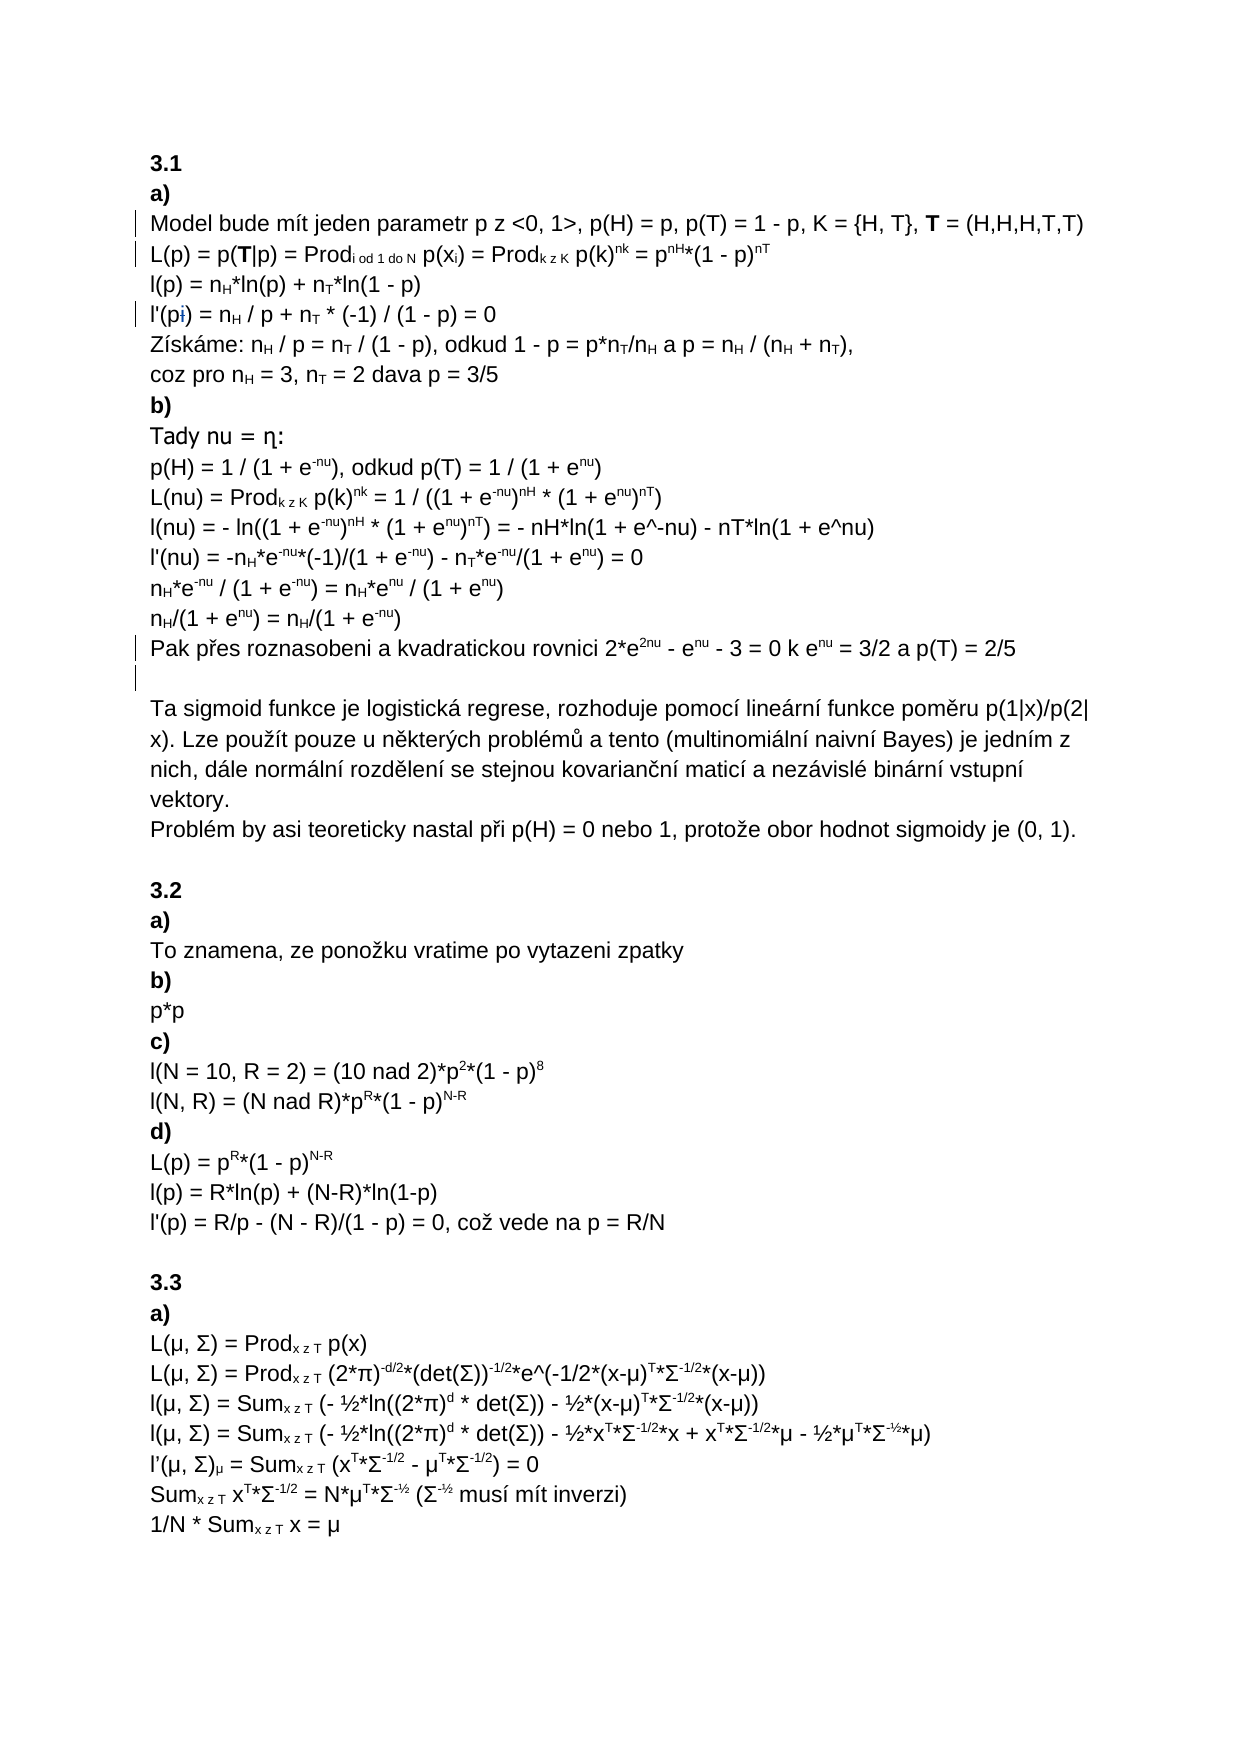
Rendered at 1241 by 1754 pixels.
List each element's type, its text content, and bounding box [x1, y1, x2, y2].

text 1/N * Sumx z T x = μ [150, 1511, 1090, 1537]
text l(N = 10, R = 2) = (10 nad 2)*p2*(1 - p)8 [150, 1058, 1090, 1084]
text L(μ, Σ) = Prodx z T p(x) [150, 1330, 1090, 1356]
text L(nu) = Prodk z K p(k)nk = 1 / ((1 + e-nu)nH * (1 + enu)nT) [150, 484, 1090, 510]
text l(μ, Σ) = Sumx z T (- ½*ln((2*π)d * det(Σ)) - ½*xT*Σ-1/2*x + xT*Σ-1/2*μ - ½*μT*Σ-½*μ) [150, 1420, 1090, 1447]
text L(μ, Σ) = Prodx z T (2*π)-d/2*(det(Σ))-1/2*e^(-1/2*(x-μ)T*Σ-1/2*(x-μ)) [150, 1360, 1090, 1386]
text p(H) = 1 / (1 + e-nu), odkud p(T) = 1 / (1 + enu) [150, 454, 1090, 480]
text c) [150, 1028, 1090, 1054]
text l(N, R) = (N nad R)*pR*(1 - p)N-R [150, 1088, 1090, 1114]
text L(p) = p(T|p) = Prodi od 1 do N p(xi) = Prodk z K p(k)nk = pnH*(1 - p)nT [150, 241, 1090, 267]
text To znamena, ze ponožku vratime po vytazeni zpatky [150, 937, 1090, 963]
text a) [150, 180, 1090, 207]
text 3.1 [150, 150, 1090, 176]
text nH*e-nu / (1 + e-nu) = nH*enu / (1 + enu) [150, 574, 1090, 601]
text a) [150, 1299, 1090, 1326]
text a) [150, 907, 1090, 933]
text coz pro nH = 3, nT = 2 dava p = 3/5 [150, 361, 1090, 388]
text l(p) = R*ln(p) + (N-R)*ln(1-p) [150, 1179, 1090, 1205]
text 3.3 [150, 1269, 1090, 1296]
text d) [150, 1118, 1090, 1144]
text Problém by asi teoreticky nastal při p(H) = 0 nebo 1, protože obor hodnot sigmoidy je (0, 1). [150, 816, 1090, 842]
text l’(μ, Σ)μ = Sumx z T (xT*Σ-1/2 - μT*Σ-1/2) = 0 [150, 1451, 1090, 1477]
text b) [150, 392, 1090, 418]
text l'(nu) = -nH*e-nu*(-1)/(1 + e-nu) - nT*e-nu/(1 + enu) = 0 [150, 544, 1090, 571]
text Ta sigmoid funkce je logistická regrese, rozhoduje pomocí lineární funkce poměru p(1|x)/p(2|x). Lze použít pouze u některých problémů a tento (multinomiální naivní Bayes) je jedním z nich, dále normální rozdělení se stejnou kovarianční maticí a nezávislé binární vstupní vektory. [150, 695, 1090, 812]
text Tady nu = ղ: [150, 422, 1090, 449]
text 3.2 [150, 877, 1090, 903]
text Sumx z T xT*Σ-1/2 = N*μT*Σ-½ (Σ-½ musí mít inverzi) [150, 1481, 1090, 1507]
text Získáme: nH / p = nT / (1 - p), odkud 1 - p = p*nT/nH a p = nH / (nH + nT), [150, 331, 1090, 358]
text L(p) = pR*(1 - p)N-R [150, 1148, 1090, 1175]
text Model bude mít jeden parametr p z <0, 1>, p(H) = p, p(T) = 1 - p, K = {H, T}, T = (H,H,H,T,T) [150, 210, 1090, 237]
text nH/(1 + enu) = nH/(1 + e-nu) [150, 605, 1090, 631]
text l(μ, Σ) = Sumx z T (- ½*ln((2*π)d * det(Σ)) - ½*(x-μ)T*Σ-1/2*(x-μ)) [150, 1390, 1090, 1416]
text Pak přes roznasobeni a kvadratickou rovnici 2*e2nu - enu - 3 = 0 k enu = 3/2 a p(T) = 2/5 [150, 635, 1090, 661]
text l'(p) = R/p - (N - R)/(1 - p) = 0, což vede na p = R/N [150, 1209, 1090, 1235]
text b) [150, 967, 1090, 993]
text l(p) = nH*ln(p) + nT*ln(1 - p) [150, 271, 1090, 297]
text p*p [150, 997, 1090, 1024]
text l'(p) = nH / p + nT * (-1) / (1 - p) = 0 [150, 301, 1090, 327]
text l(nu) = - ln((1 + e-nu)nH * (1 + enu)nT) = - nH*ln(1 + e^-nu) - nT*ln(1 + e^nu) [150, 514, 1090, 540]
